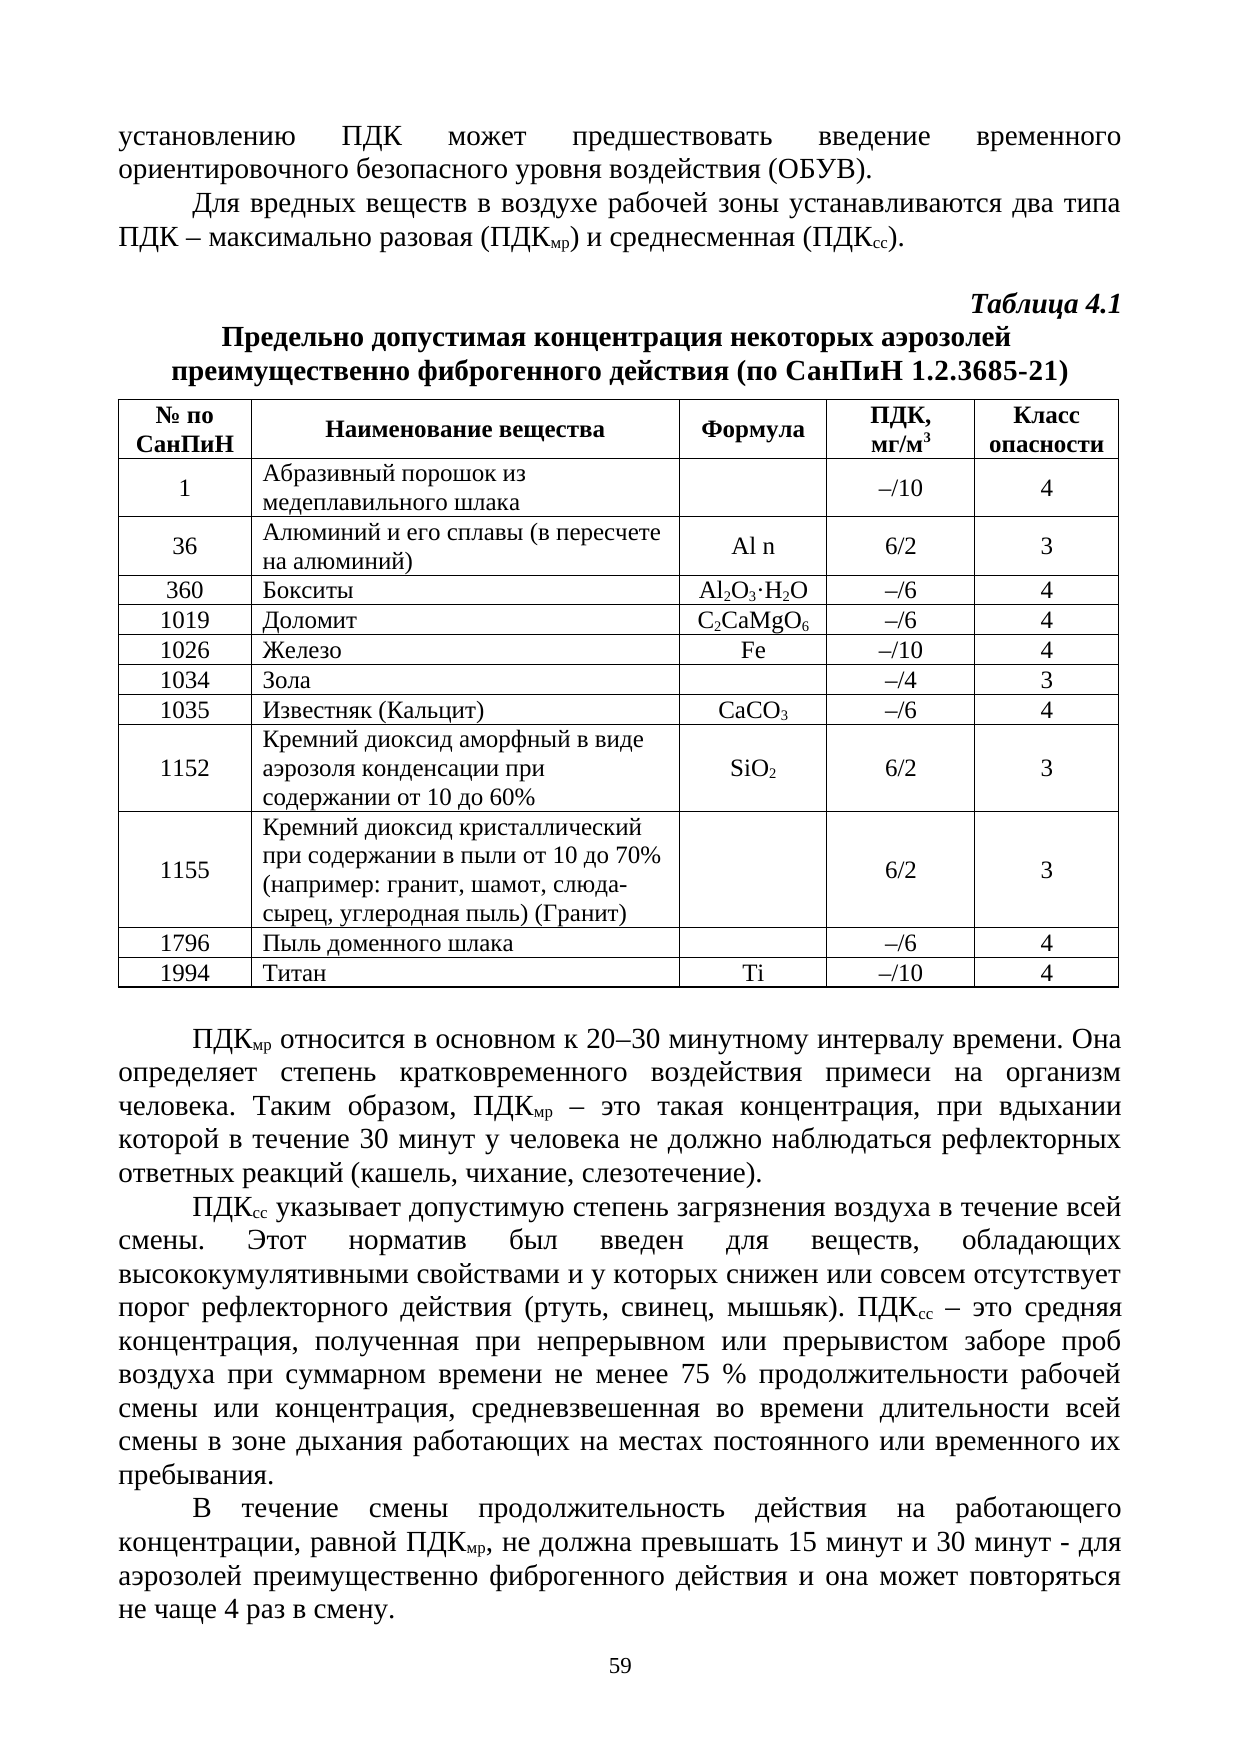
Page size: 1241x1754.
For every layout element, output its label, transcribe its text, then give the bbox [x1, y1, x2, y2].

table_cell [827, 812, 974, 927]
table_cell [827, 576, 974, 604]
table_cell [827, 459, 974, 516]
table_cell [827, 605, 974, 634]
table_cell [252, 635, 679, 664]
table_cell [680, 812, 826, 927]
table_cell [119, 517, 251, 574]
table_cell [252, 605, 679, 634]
text Предельно допустимая концентрация некоторых аэрозолей преимущественно фиброгенного действия (по СанПиН 1.2.3685-21) [118, 319, 1122, 386]
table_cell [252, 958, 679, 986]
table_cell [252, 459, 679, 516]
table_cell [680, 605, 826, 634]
text Для вредных веществ в воздухе рабочей зоны устанавливаются два типа ПДК – максимально разовая (ПДКмр) и среднесменная (ПДКсс). [118, 185, 1122, 252]
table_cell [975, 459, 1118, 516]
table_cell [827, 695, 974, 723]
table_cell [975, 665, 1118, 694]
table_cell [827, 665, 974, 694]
text ПДКсс указывает допустимую степень загрязнения воздуха в течение всей смены. Этот норматив был введен для веществ, обладающих высококумулятивными свойствами и у которых снижен или совсем отсутствует порог рефлекторного действия (ртуть, свинец, мышьяк). ПДКсс – это средняя концентрация, полученная при непрерывном или прерывистом заборе проб воздуха при суммарном времени не менее 75 % продолжительности рабочей смены или концентрация, средневзвешенная во времени длительности всей смены в зоне дыхания работающих на местах постоянного или временного их пребывания. [118, 1189, 1122, 1491]
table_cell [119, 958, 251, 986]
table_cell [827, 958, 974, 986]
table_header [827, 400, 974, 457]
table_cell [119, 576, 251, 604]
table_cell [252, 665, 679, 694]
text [118, 118, 1122, 185]
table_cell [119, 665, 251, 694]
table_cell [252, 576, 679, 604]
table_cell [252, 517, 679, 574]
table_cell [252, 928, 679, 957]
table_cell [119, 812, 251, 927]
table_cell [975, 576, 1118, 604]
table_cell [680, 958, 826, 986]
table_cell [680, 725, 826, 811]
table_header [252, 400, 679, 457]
text ПДКмр относится в основном к 20–30 минутному интервалу времени. Она определяет степень кратковременного воздействия примеси на организм человека. Таким образом, ПДКмр – это такая концентрация, при вдыхании которой в течение 30 минут у человека не должно наблюдаться рефлекторных ответных реакций (кашель, чихание, слезотечение). [118, 1021, 1122, 1189]
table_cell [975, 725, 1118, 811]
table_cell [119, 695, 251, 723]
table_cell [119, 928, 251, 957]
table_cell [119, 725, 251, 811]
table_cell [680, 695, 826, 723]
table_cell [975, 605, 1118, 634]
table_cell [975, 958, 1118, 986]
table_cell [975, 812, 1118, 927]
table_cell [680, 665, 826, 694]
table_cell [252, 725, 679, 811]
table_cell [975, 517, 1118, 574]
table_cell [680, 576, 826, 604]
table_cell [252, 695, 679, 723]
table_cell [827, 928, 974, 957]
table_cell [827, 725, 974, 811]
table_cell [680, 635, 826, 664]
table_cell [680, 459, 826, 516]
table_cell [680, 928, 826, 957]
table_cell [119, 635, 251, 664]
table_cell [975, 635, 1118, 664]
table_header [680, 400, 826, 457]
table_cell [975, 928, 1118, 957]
text В течение смены продолжительность действия на работающего концентрации, равной ПДКмр, не должна превышать 15 минут и 30 минут - для аэрозолей преимущественно фиброгенного действия и она может повторяться не чаще 4 раз в смену. [118, 1491, 1122, 1625]
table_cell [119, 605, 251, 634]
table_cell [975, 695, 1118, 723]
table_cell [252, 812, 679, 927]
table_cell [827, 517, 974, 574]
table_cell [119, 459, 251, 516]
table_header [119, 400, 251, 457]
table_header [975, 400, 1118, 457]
text Таблица 4.1 [118, 286, 1122, 319]
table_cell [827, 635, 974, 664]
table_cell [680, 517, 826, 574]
